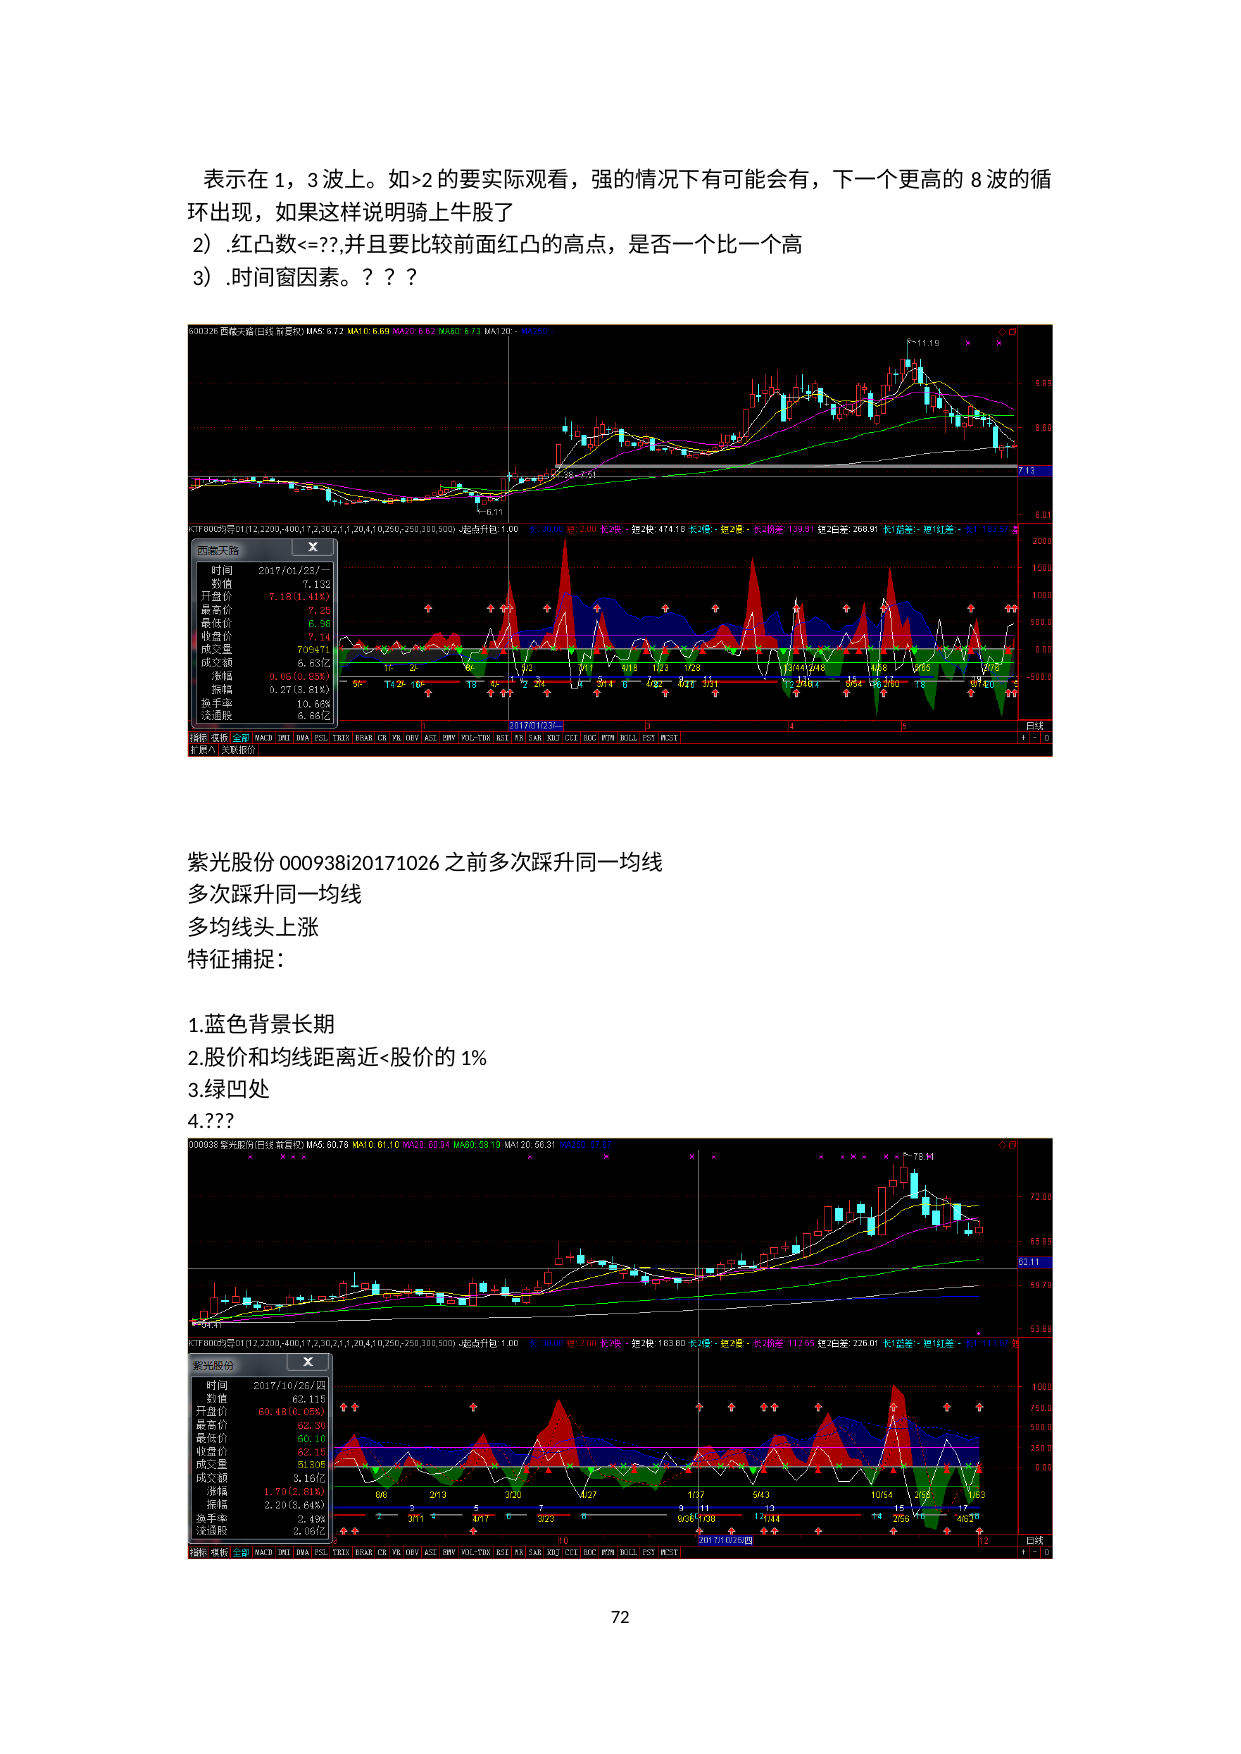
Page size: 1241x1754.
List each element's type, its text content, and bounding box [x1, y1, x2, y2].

text 3.绿凹处 [187, 1072, 1053, 1104]
picture [187, 324, 1053, 757]
text 3）.时间窗因素。？？？ [187, 259, 1053, 292]
text 2.股价和均线距离近<股价的1% [187, 1039, 1053, 1072]
picture [187, 1137, 1053, 1559]
text 多次踩升同一均线 [187, 877, 1053, 909]
text 多均线头上涨 [187, 909, 1053, 942]
text 表示在1，3波上。如>2的要实际观看，强的情况下有可能会有，下一个更高的8波的循环出现，如果这样说明骑上牛股了 [187, 162, 1053, 227]
text 紫光股份000938i20171026之前多次踩升同一均线 [187, 844, 1053, 877]
text 2）.红凸数<=??,并且要比较前面红凸的高点，是否一个比一个高 [187, 227, 1053, 259]
text 1.蓝色背景长期 [187, 1007, 1053, 1039]
text 特征捕捉： [187, 942, 1053, 974]
text 4.??? [187, 1104, 1053, 1137]
